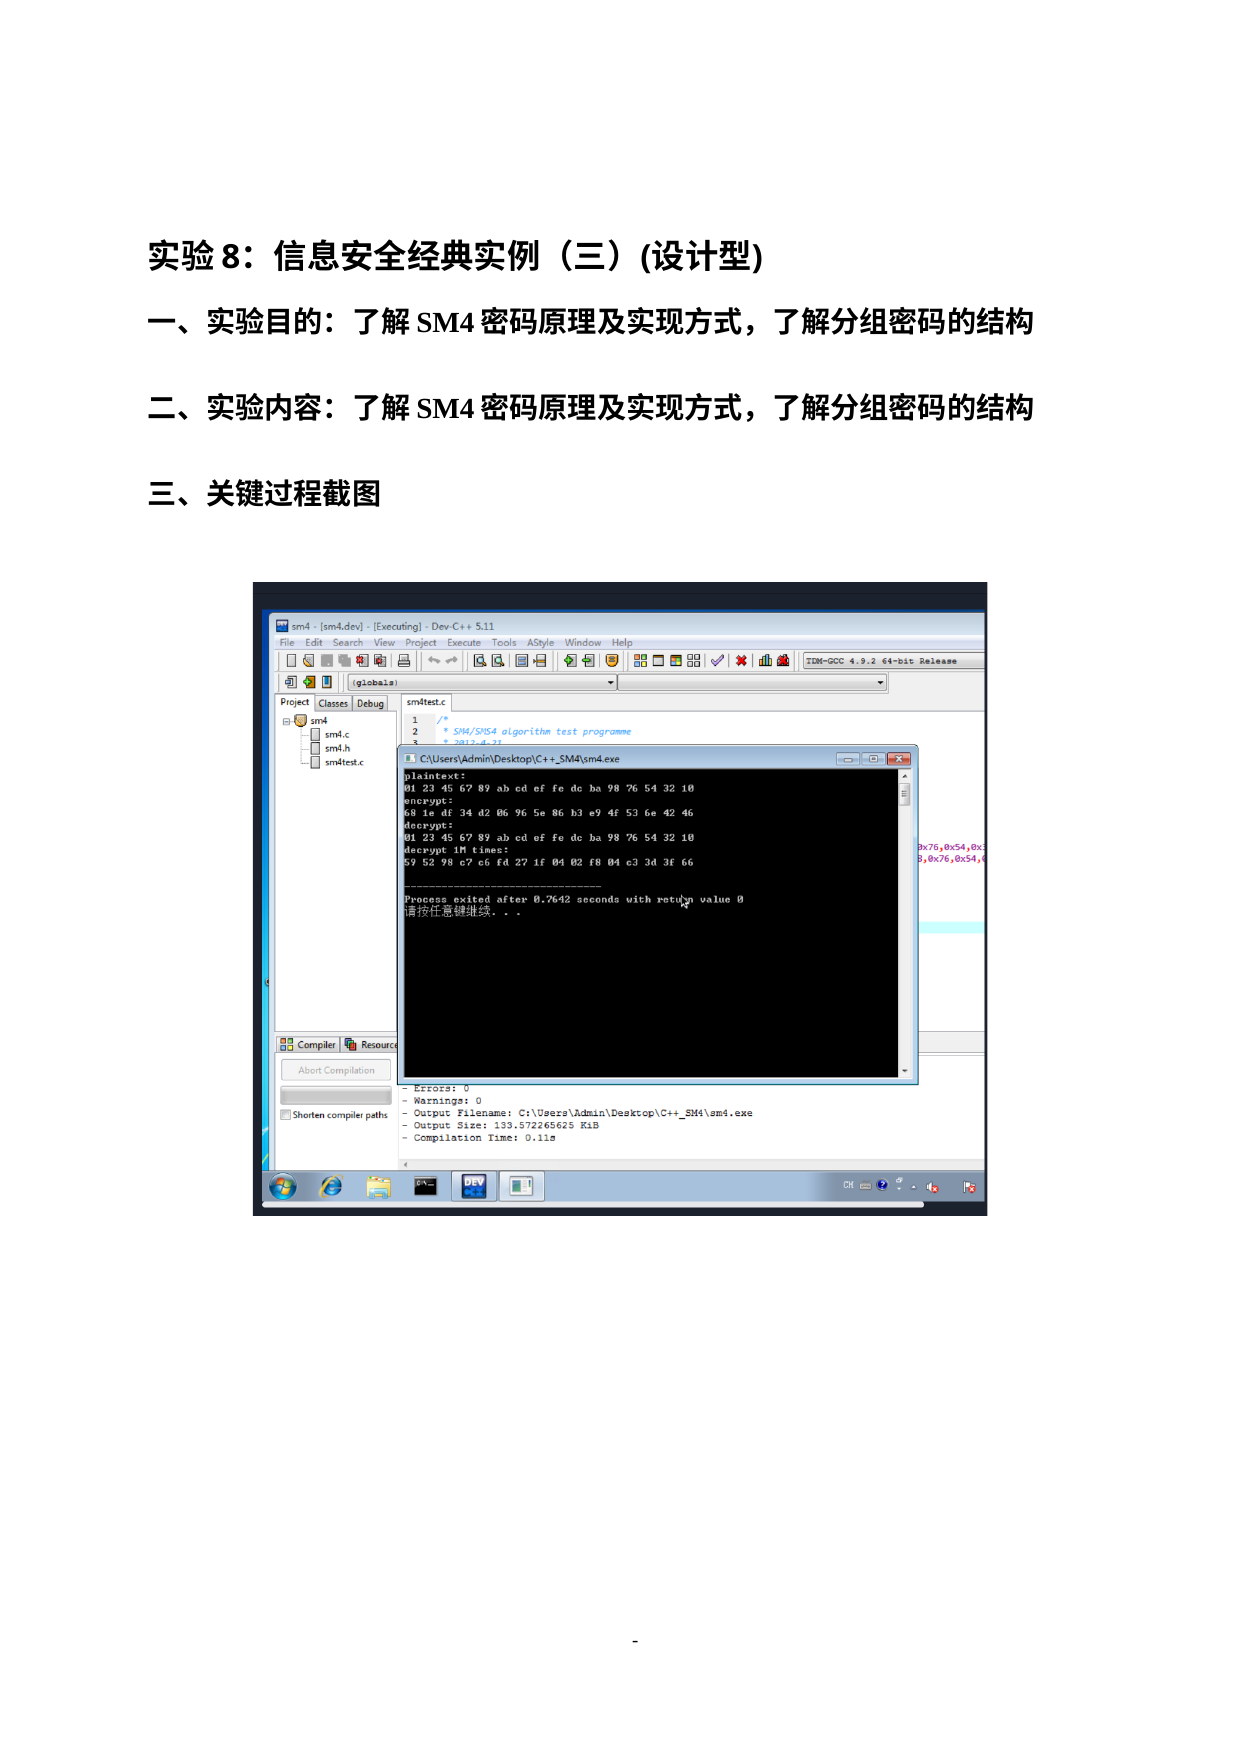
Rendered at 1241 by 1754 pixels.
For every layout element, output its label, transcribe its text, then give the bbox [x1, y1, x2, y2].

text 三、关键过程截图 [148, 459, 1122, 524]
text 一、实验目的：了解SM4密码原理及实现方式，了解分组密码的结构 [148, 287, 1122, 352]
text 实验8：信息安全经典实例（三）(设计型) [148, 222, 1122, 287]
text 二、实验内容：了解SM4密码原理及实现方式，了解分组密码的结构 [148, 373, 1122, 438]
picture [252, 582, 988, 1216]
